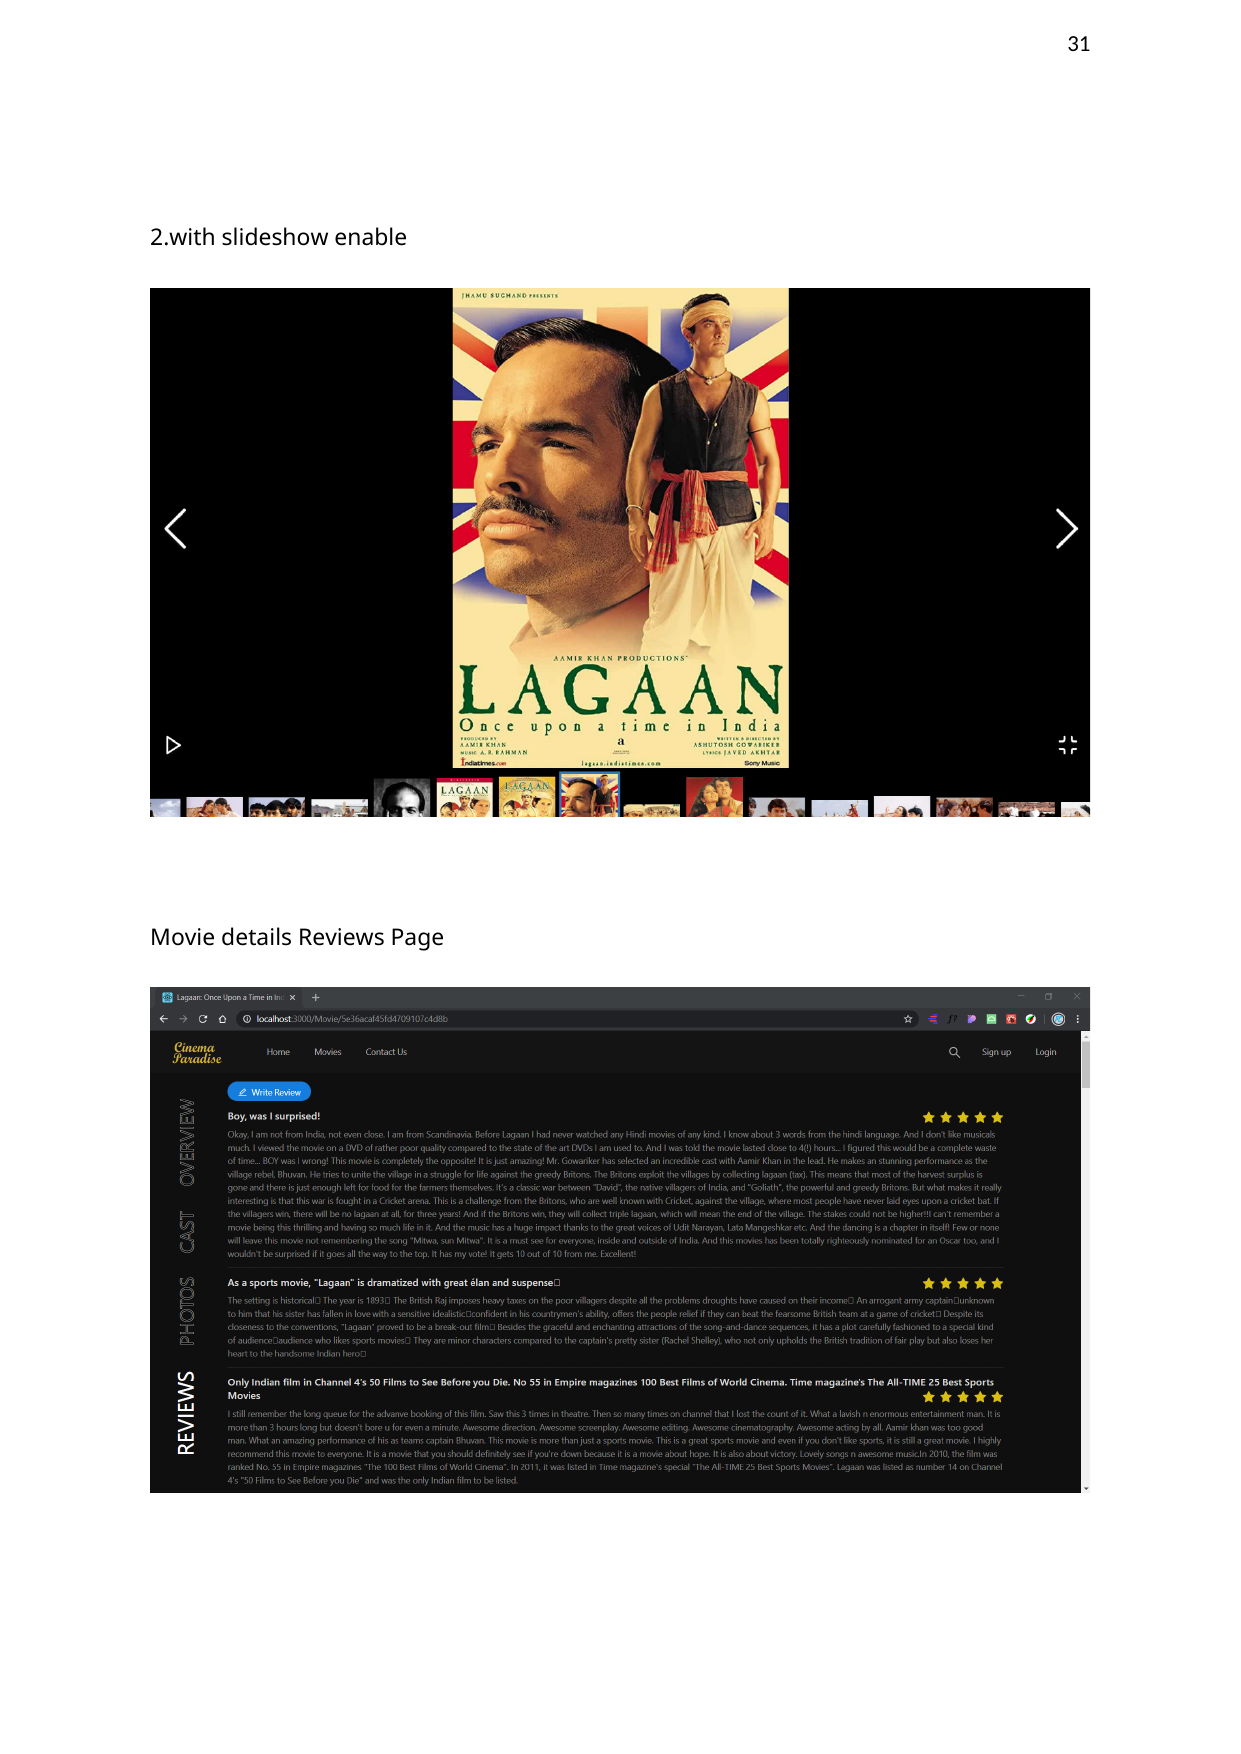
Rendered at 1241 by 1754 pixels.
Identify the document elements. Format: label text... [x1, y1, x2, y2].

text Movie details Reviews Page [150, 920, 1090, 952]
text 2.with slideshow enable [150, 221, 1090, 252]
picture [150, 288, 1091, 817]
picture [150, 987, 1091, 1493]
